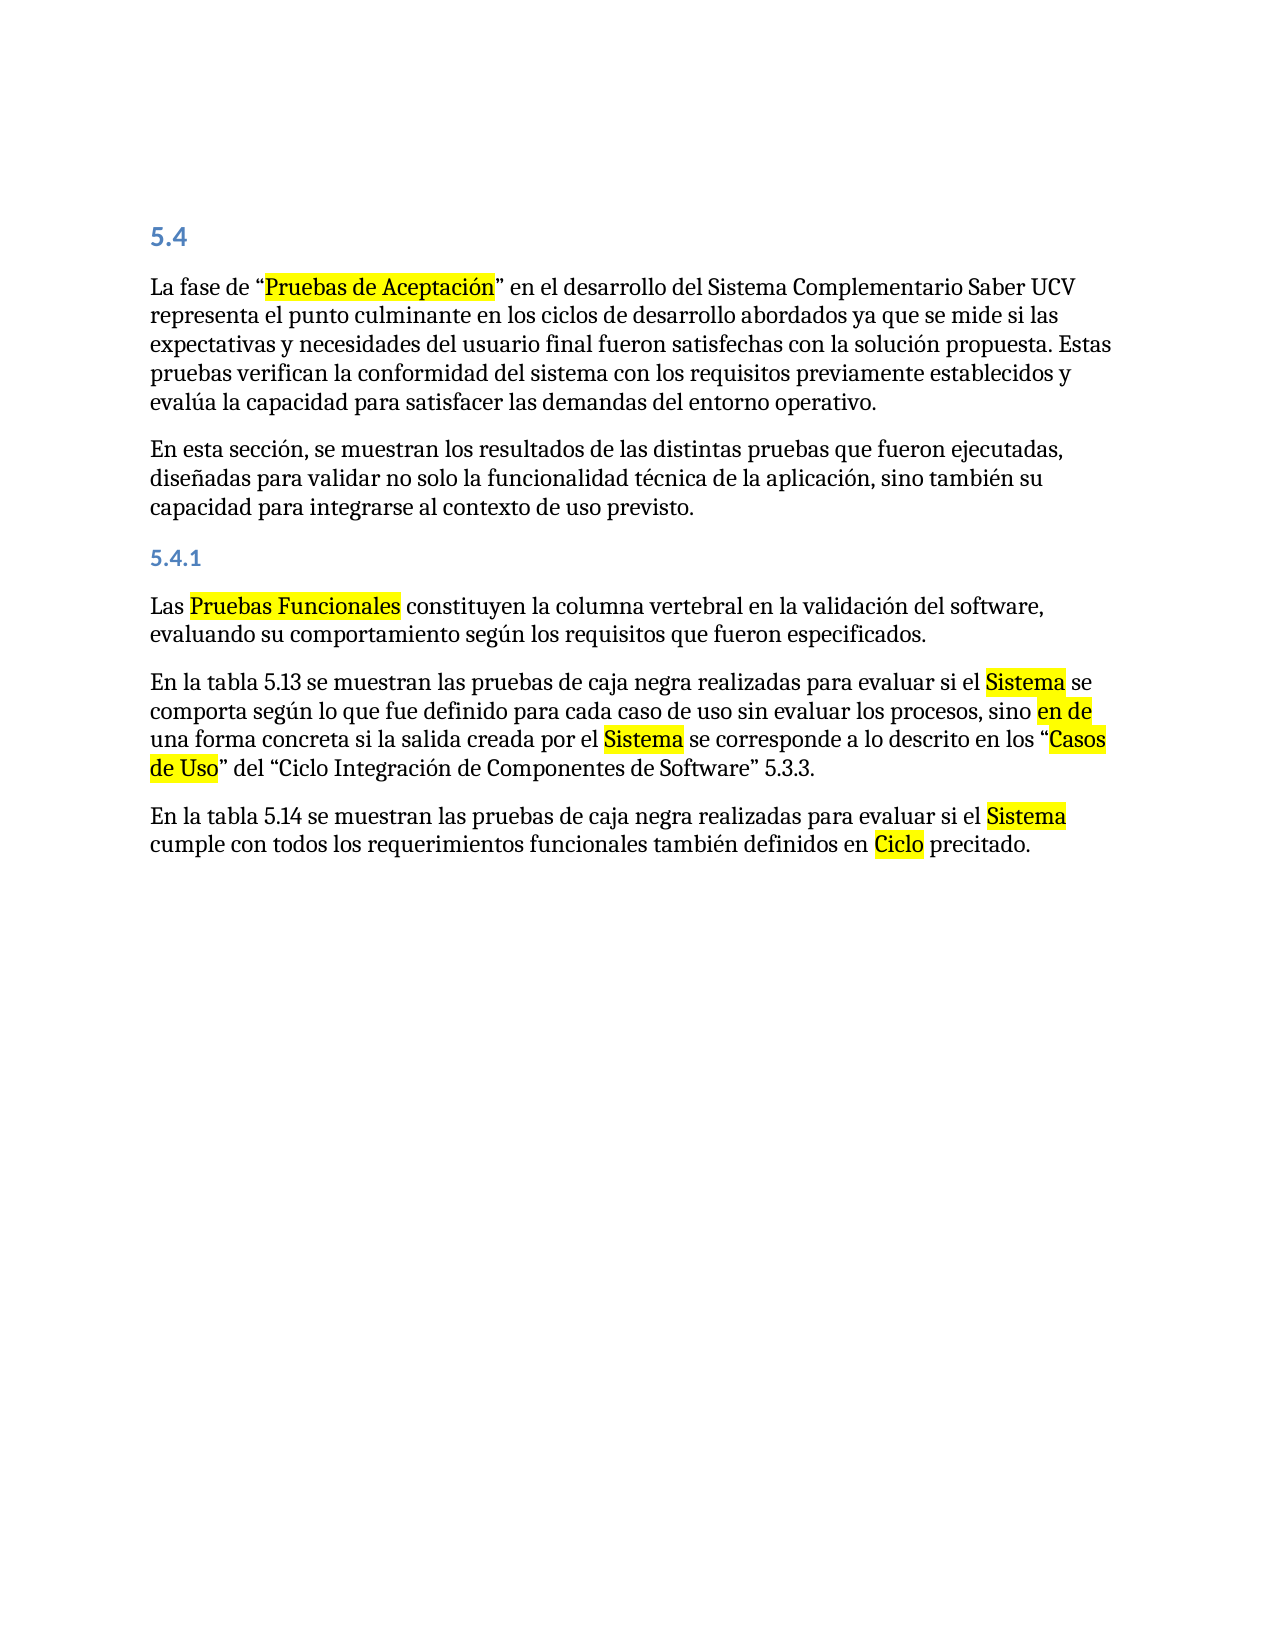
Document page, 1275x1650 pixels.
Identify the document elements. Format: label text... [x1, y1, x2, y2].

text En la tabla 5.14 se muestran las pruebas de caja negra realizadas para evaluar si el Sistema cumple con todos los requerimientos funcionales también definidos en Ciclo precitado. [150, 802, 1125, 859]
subtitle 5.4.1 Funcionales: [150, 542, 1125, 573]
subtitle 5.4 Pruebas de aceptación: [150, 218, 1125, 254]
text Las Pruebas Funcionales constituyen la columna vertebral en la validación del software, evaluando su comportamiento según los requisitos que fueron especificados. [150, 592, 1125, 649]
text En esta sección, se muestran los resultados de las distintas pruebas que fueron ejecutadas, diseñadas para validar no solo la funcionalidad técnica de la aplicación, sino también su capacidad para integrarse al contexto de uso previsto. [150, 435, 1125, 521]
text La fase de “Pruebas de Aceptación” en el desarrollo del Sistema Complementario Saber UCV representa el punto culminante en los ciclos de desarrollo abordados ya que se mide si las expectativas y necesidades del usuario final fueron satisfechas con la solución propuesta. Estas pruebas verifican la conformidad del sistema con los requisitos previamente establecidos y evalúa la capacidad para satisfacer las demandas del entorno operativo. [150, 273, 1125, 416]
text En la tabla 5.13 se muestran las pruebas de caja negra realizadas para evaluar si el Sistema se comporta según lo que fue definido para cada caso de uso sin evaluar los procesos, sino en de una forma concreta si la salida creada por el Sistema se corresponde a lo descrito en los “Casos de Uso” del “Ciclo Integración de Componentes de Software” 5.3.3. [150, 668, 1125, 783]
